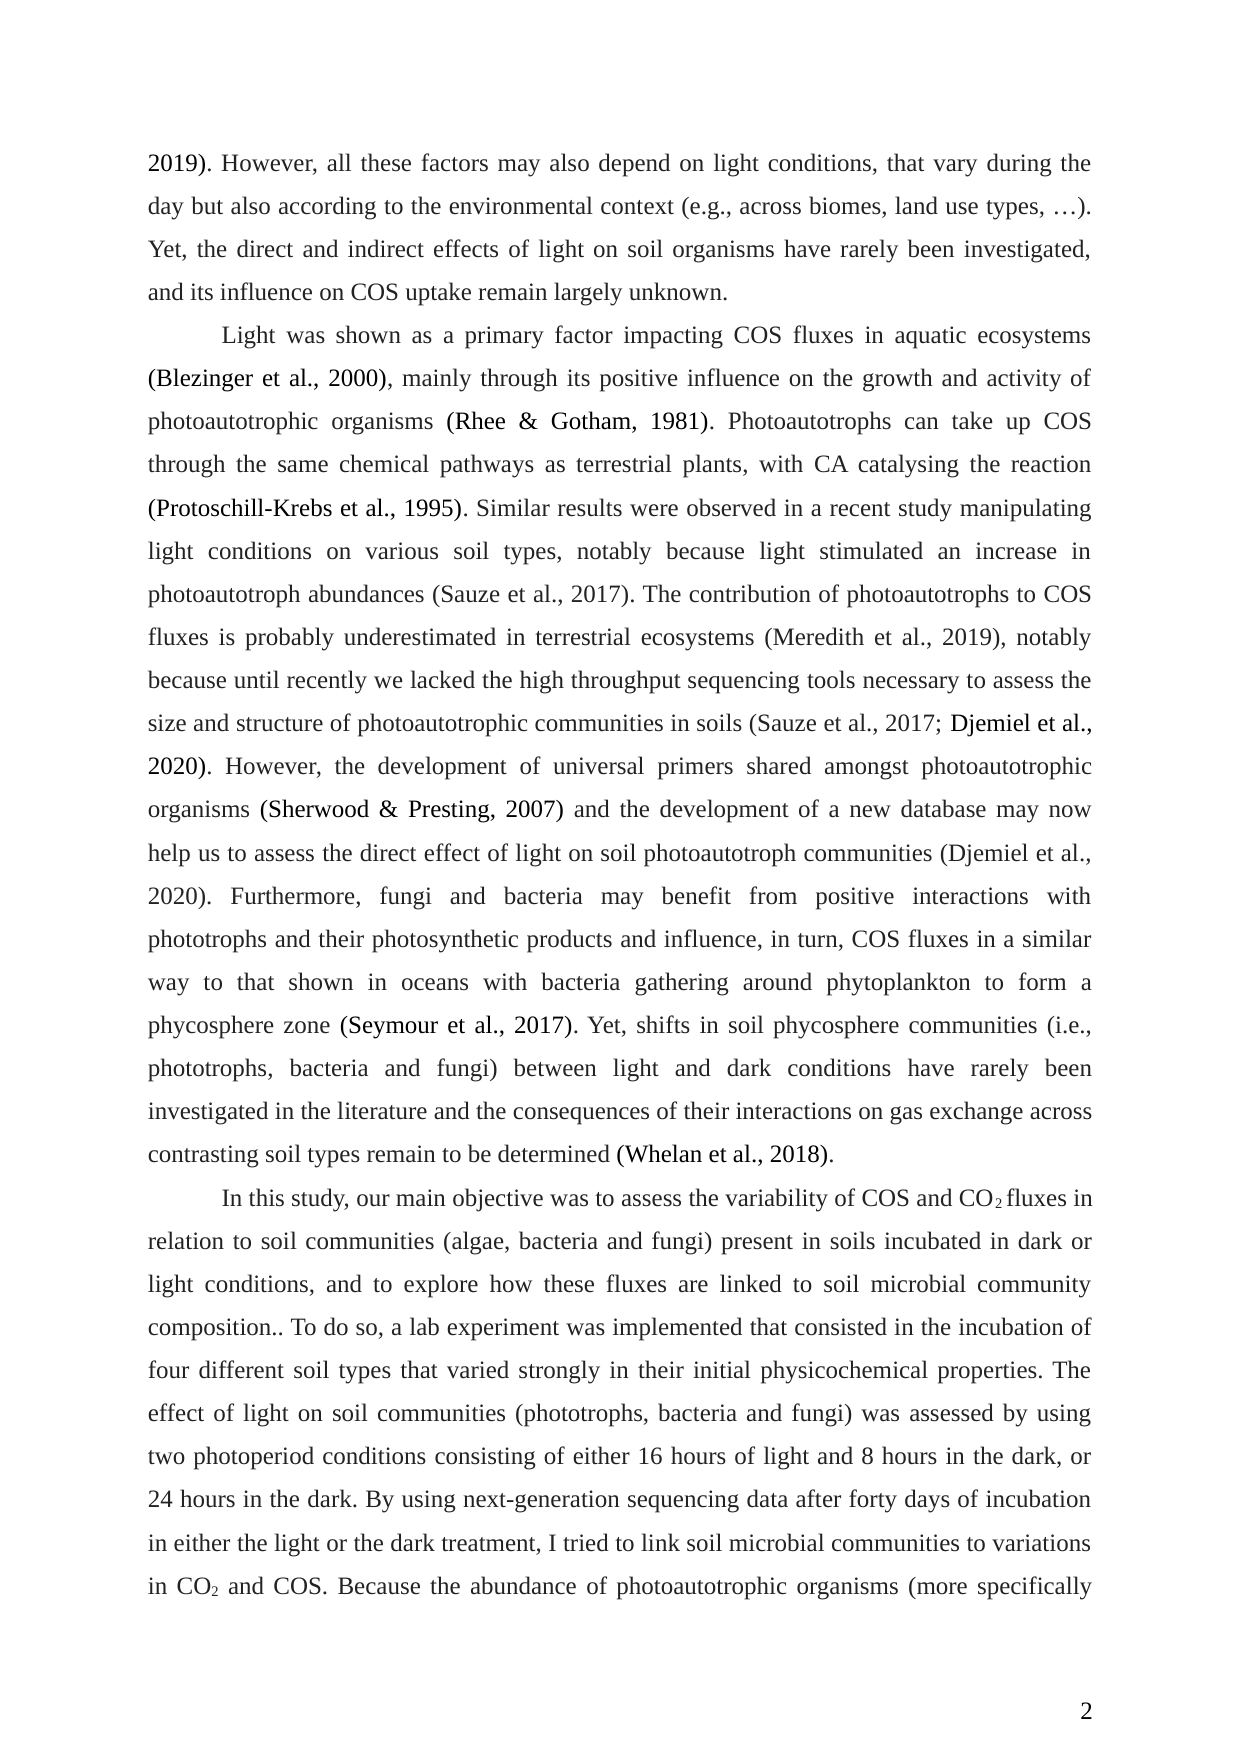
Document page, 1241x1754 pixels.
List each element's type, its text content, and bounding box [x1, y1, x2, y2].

text Light was shown as a primary factor impacting COS fluxes in aquatic ecosystems (Blezinger et al., 2000), mainly through its positive influence on the growth and activity of photoautotrophic organisms (Rhee & Gotham, 1981). Photoautotrophs can take up COS through the same chemical pathways as terrestrial plants, with CA catalysing the reaction (Protoschill‐Krebs et al., 1995). Similar results were observed in a recent study manipulating light conditions on various soil types, notably because light stimulated an increase in photoautotroph abundances (Sauze et al., 2017). The contribution of photoautotrophs to COS fluxes is probably underestimated in terrestrial ecosystems (Meredith et al., 2019), notably because until recently we lacked the high throughput sequencing tools necessary to assess the size and structure of photoautotrophic communities in soils (Sauze et al., 2017; Djemiel et al., 2020). However, the development of universal primers shared amongst photoautotrophic organisms (Sherwood & Presting, 2007) and the development of a new database may now help us to assess the direct effect of light on soil photoautotroph communities (Djemiel et al., 2020). Furthermore, fungi and bacteria may benefit from positive interactions with phototrophs and their photosynthetic products and influence, in turn, COS fluxes in a similar way to that shown in oceans with bacteria gathering around phytoplankton to form a phycosphere zone (Seymour et al., 2017). Yet, shifts in soil phycosphere communities (i.e., phototrophs, bacteria and fungi) between light and dark conditions have rarely been investigated in the literature and the consequences of their interactions on gas exchange across contrasting soil types remain to be determined (Whelan et al., 2018). [148, 320, 1093, 1168]
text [148, 148, 1093, 306]
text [148, 1183, 1093, 1599]
